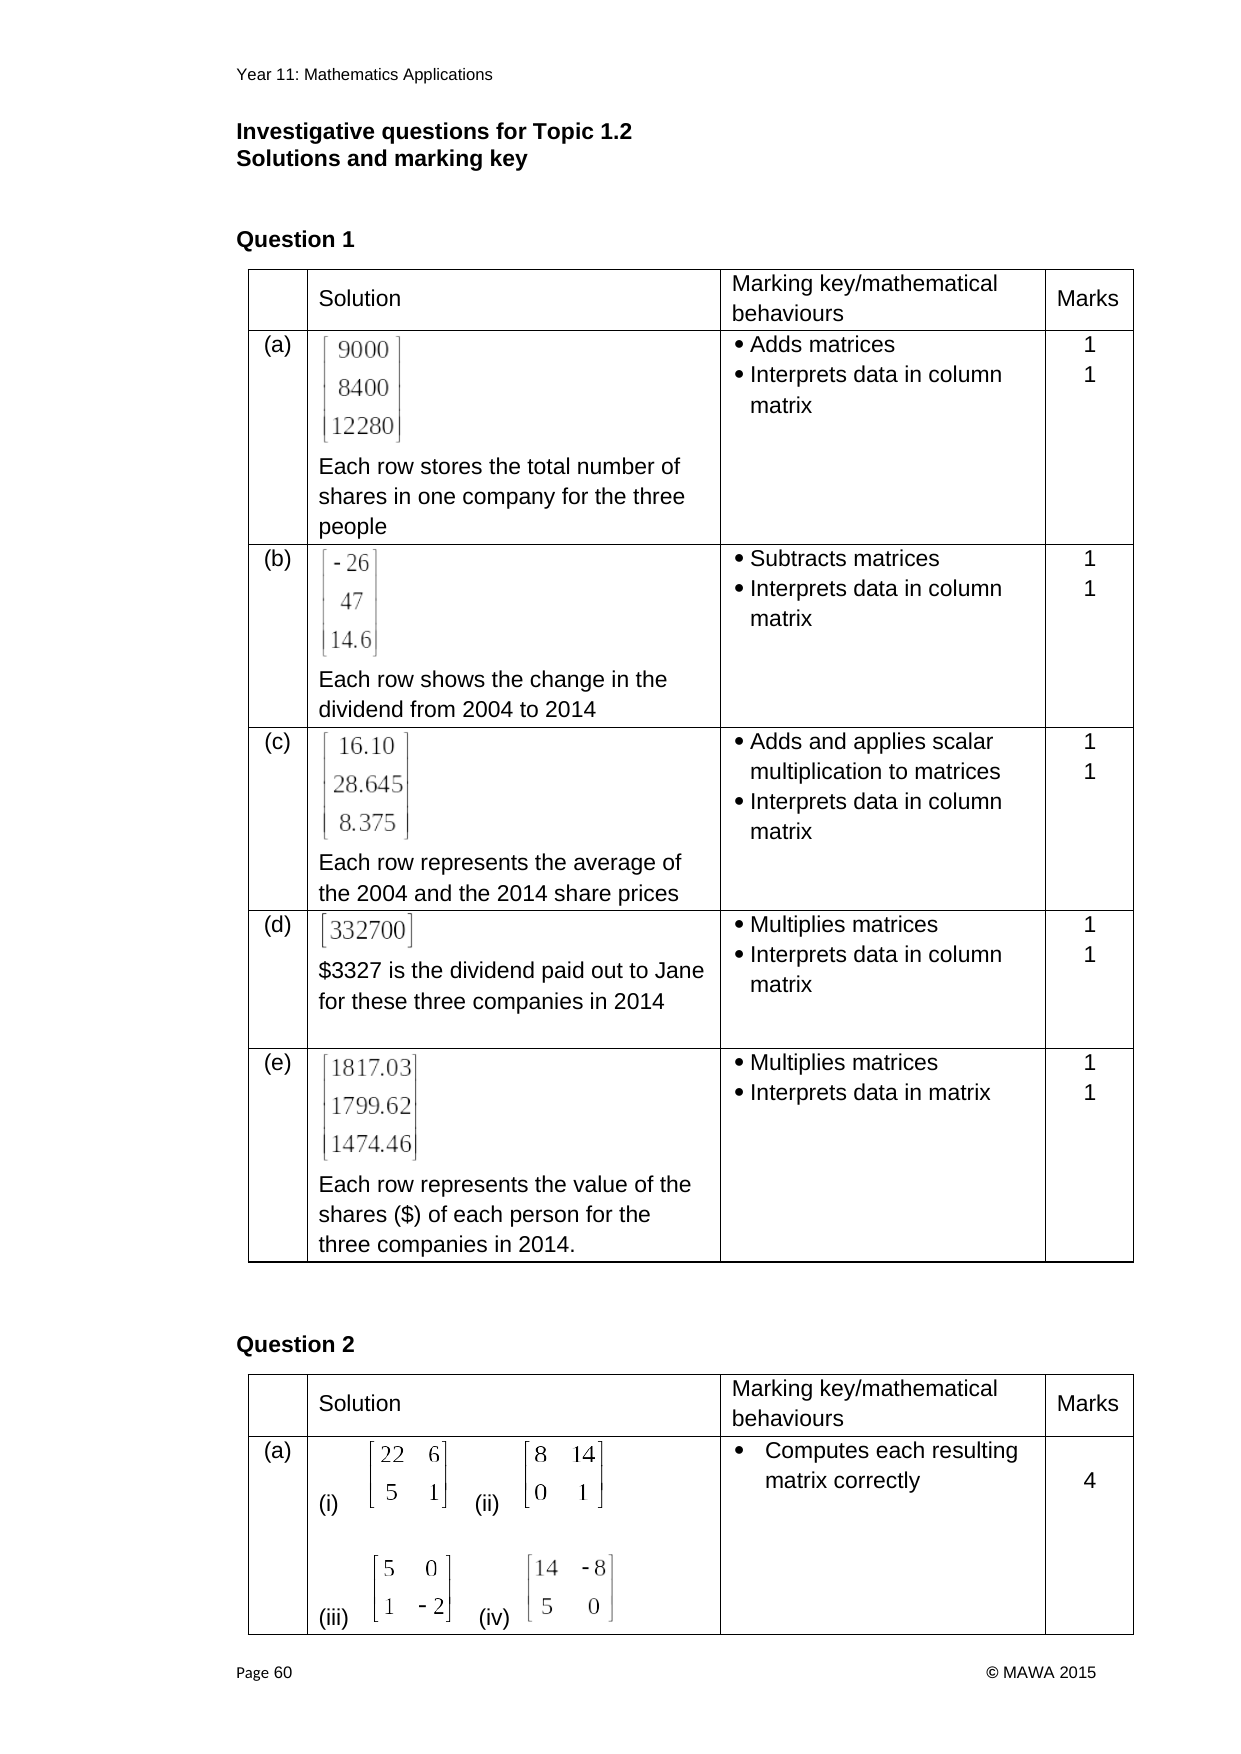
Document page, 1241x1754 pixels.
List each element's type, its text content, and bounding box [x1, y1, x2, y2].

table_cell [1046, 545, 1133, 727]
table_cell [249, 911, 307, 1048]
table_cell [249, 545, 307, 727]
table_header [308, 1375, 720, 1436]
text Investigative questions for Topic 1.2 [236, 118, 1122, 144]
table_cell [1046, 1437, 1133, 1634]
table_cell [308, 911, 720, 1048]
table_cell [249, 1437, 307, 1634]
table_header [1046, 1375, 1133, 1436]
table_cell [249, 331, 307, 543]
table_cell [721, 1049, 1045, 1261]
text Question 1 [236, 226, 1122, 252]
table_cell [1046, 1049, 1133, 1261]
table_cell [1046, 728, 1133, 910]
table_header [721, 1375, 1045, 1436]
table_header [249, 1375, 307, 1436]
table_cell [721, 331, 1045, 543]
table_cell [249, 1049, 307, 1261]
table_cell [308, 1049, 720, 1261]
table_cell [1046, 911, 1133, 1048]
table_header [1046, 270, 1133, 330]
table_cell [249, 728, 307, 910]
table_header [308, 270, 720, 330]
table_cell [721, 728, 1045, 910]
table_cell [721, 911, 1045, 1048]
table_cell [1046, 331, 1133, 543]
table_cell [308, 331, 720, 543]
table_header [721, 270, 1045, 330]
text Question 2 [236, 1331, 1122, 1358]
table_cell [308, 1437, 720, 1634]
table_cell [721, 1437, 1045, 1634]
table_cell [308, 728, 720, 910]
text Solutions and marking key [236, 144, 1122, 171]
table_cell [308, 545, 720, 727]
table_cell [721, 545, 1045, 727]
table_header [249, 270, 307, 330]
